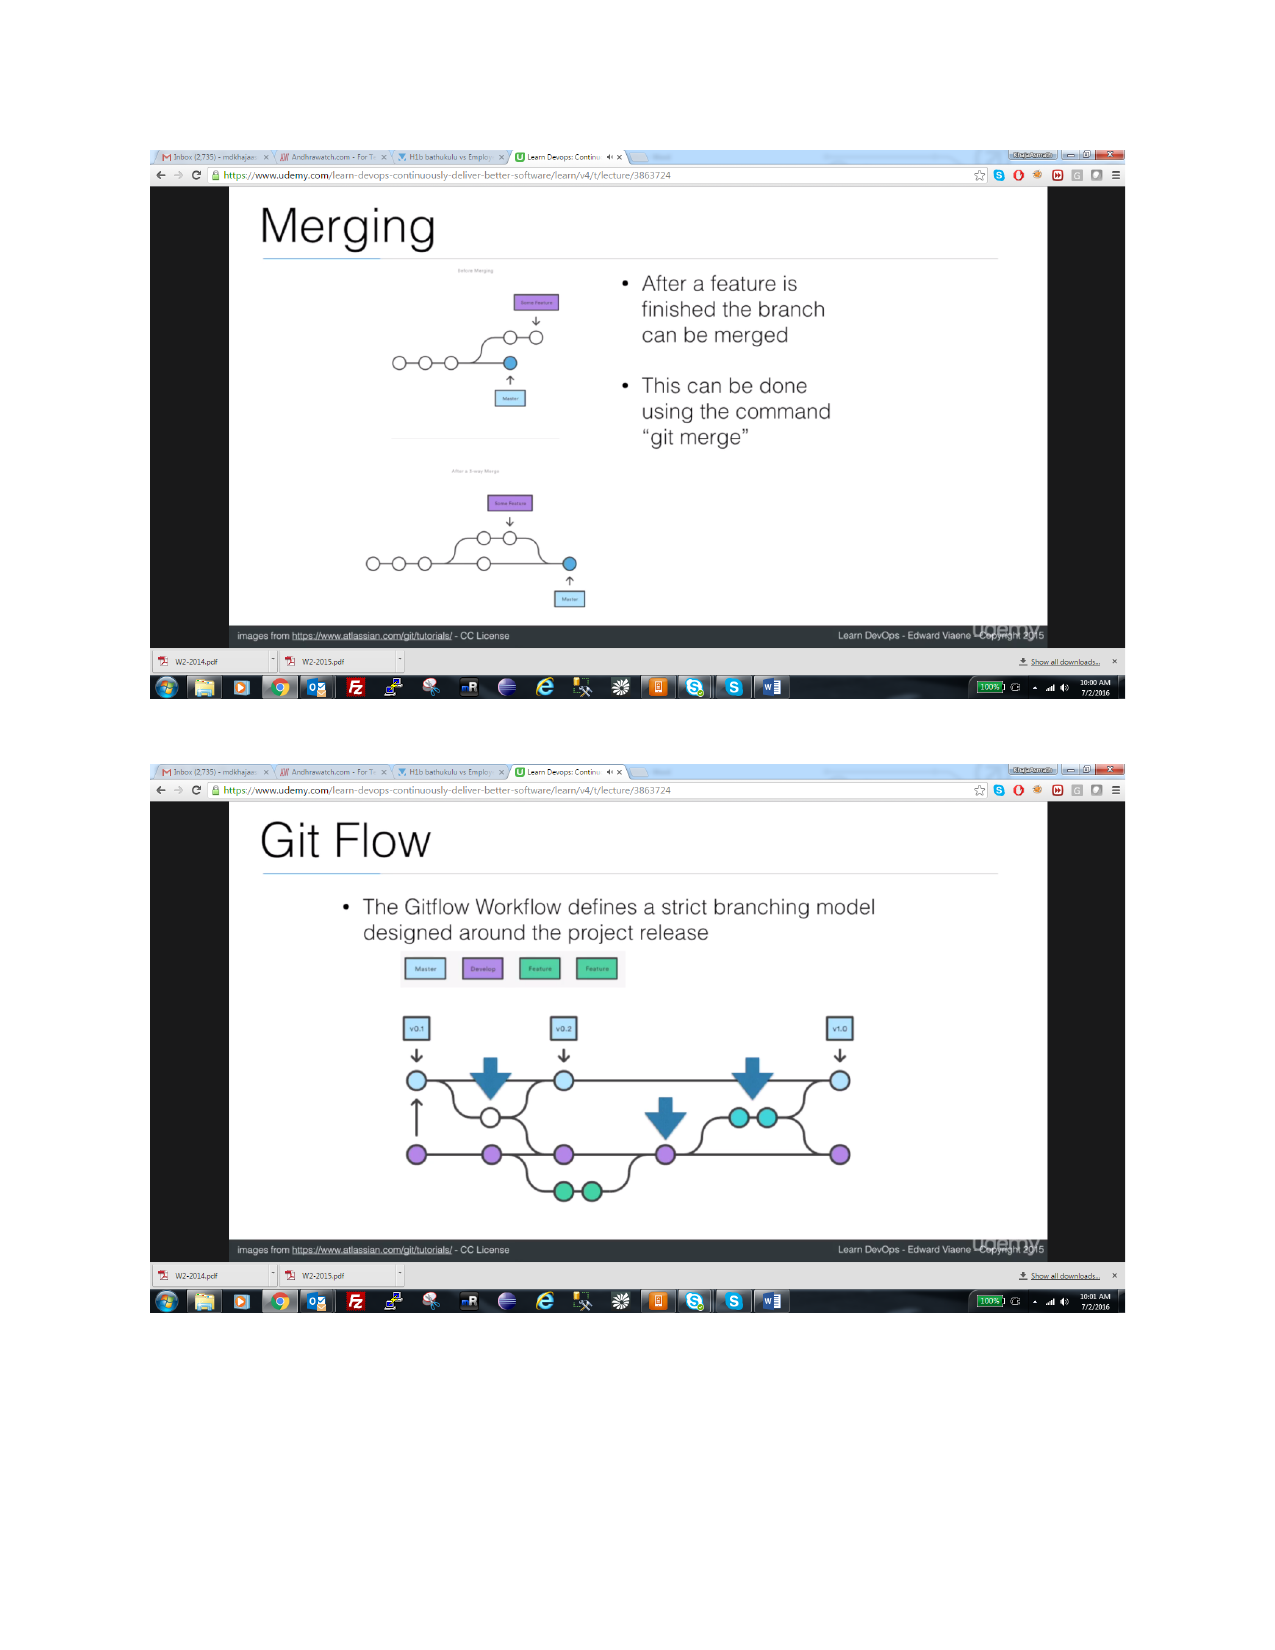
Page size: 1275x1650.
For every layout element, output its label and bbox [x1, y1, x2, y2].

picture [150, 150, 1125, 699]
picture [150, 764, 1125, 1313]
